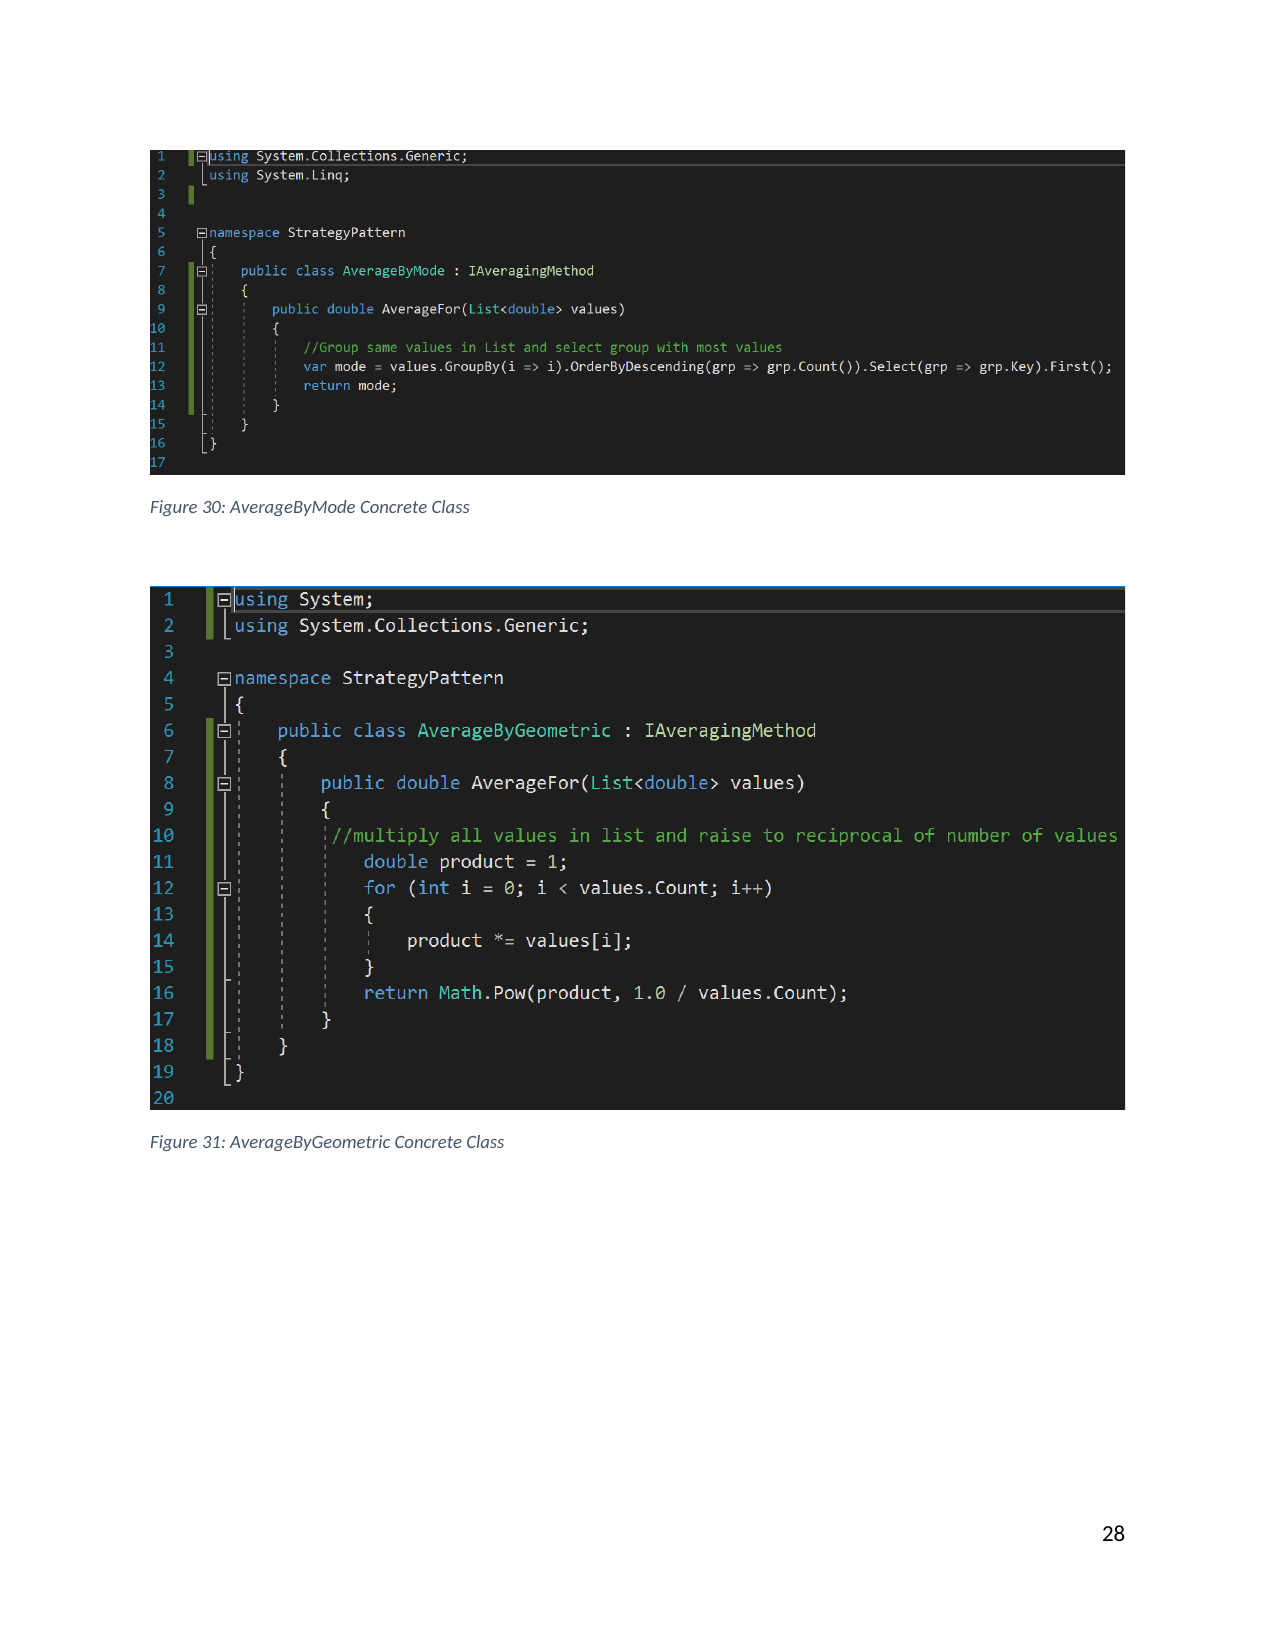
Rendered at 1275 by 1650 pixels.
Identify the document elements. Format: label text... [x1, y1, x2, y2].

picture [150, 150, 1125, 475]
text Figure 30: AverageByMode Concrete Class [150, 495, 1125, 518]
picture [150, 586, 1125, 1110]
text Figure 31: AverageByGeometric Concrete Class [150, 1130, 1125, 1153]
